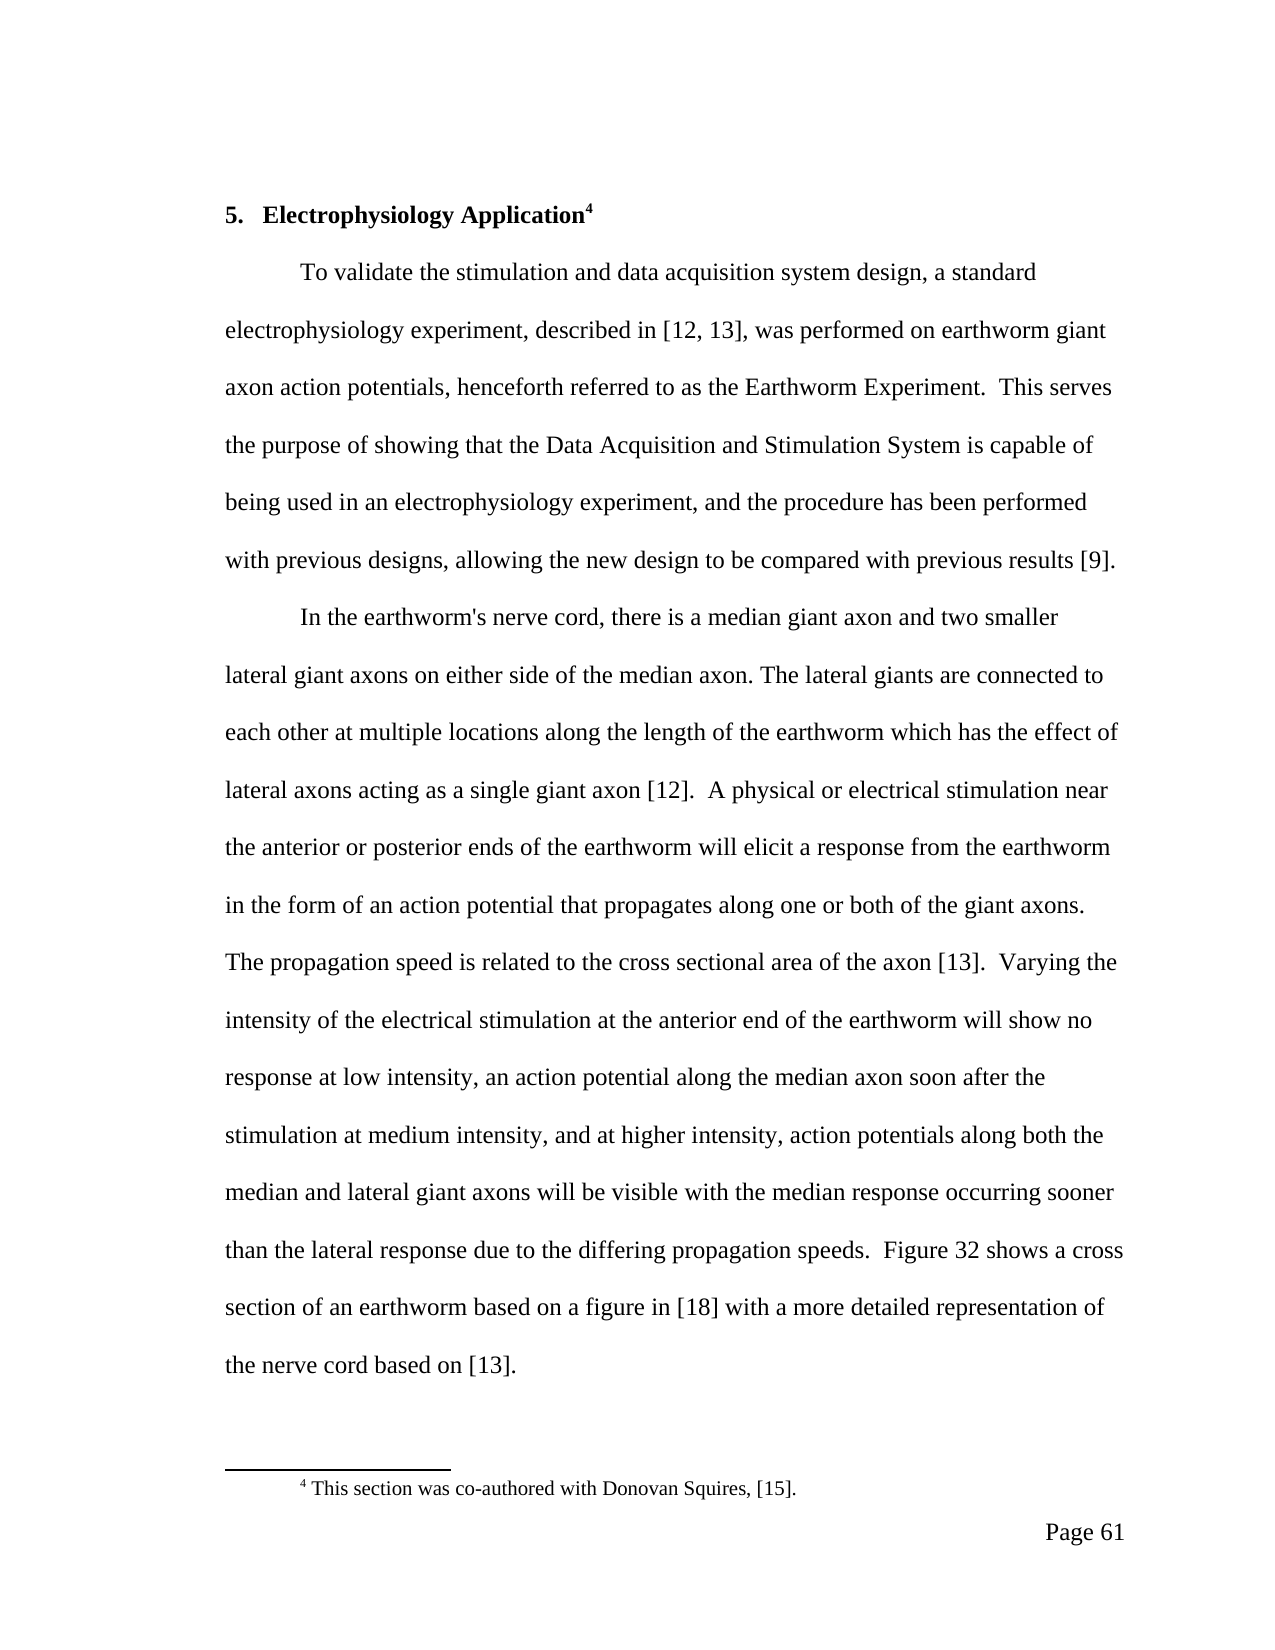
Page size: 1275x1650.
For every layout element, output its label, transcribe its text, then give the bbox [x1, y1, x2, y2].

text In the earthworm's nerve cord, there is a median giant axon and two smaller lateral giant axons on either side of the median axon. The lateral giants are connected to each other at multiple locations along the length of the earthworm which has the effect of lateral axons acting as a single giant axon [12]. A physical or electrical stimulation near the anterior or posterior ends of the earthworm will elicit a response from the earthworm in the form of an action potential that propagates along one or both of the giant axons. The propagation speed is related to the cross sectional area of the axon [13]. Varying the intensity of the electrical stimulation at the anterior end of the earthworm will show no response at low intensity, an action potential along the median axon soon after the stimulation at medium intensity, and at higher intensity, action potentials along both the median and lateral giant axons will be visible with the median response occurring sooner than the lateral response due to the differing propagation speeds. shows a cross section of an earthworm based on a figure in [18] with a more detailed representation of the nerve cord based on [13]. [225, 602, 1125, 1379]
subtitle Electrophysiology Application [225, 200, 1125, 229]
text To validate the stimulation and data acquisition system design, a standard electrophysiology experiment, described in [12, 13], was performed on earthworm giant axon action potentials, henceforth referred to as the Earthworm Experiment. This serves the purpose of showing that the Data Acquisition and Stimulation System is capable of being used in an electrophysiology experiment, and the procedure has been performed with previous designs, allowing the new design to be compared with previous results [9]. [225, 257, 1125, 574]
